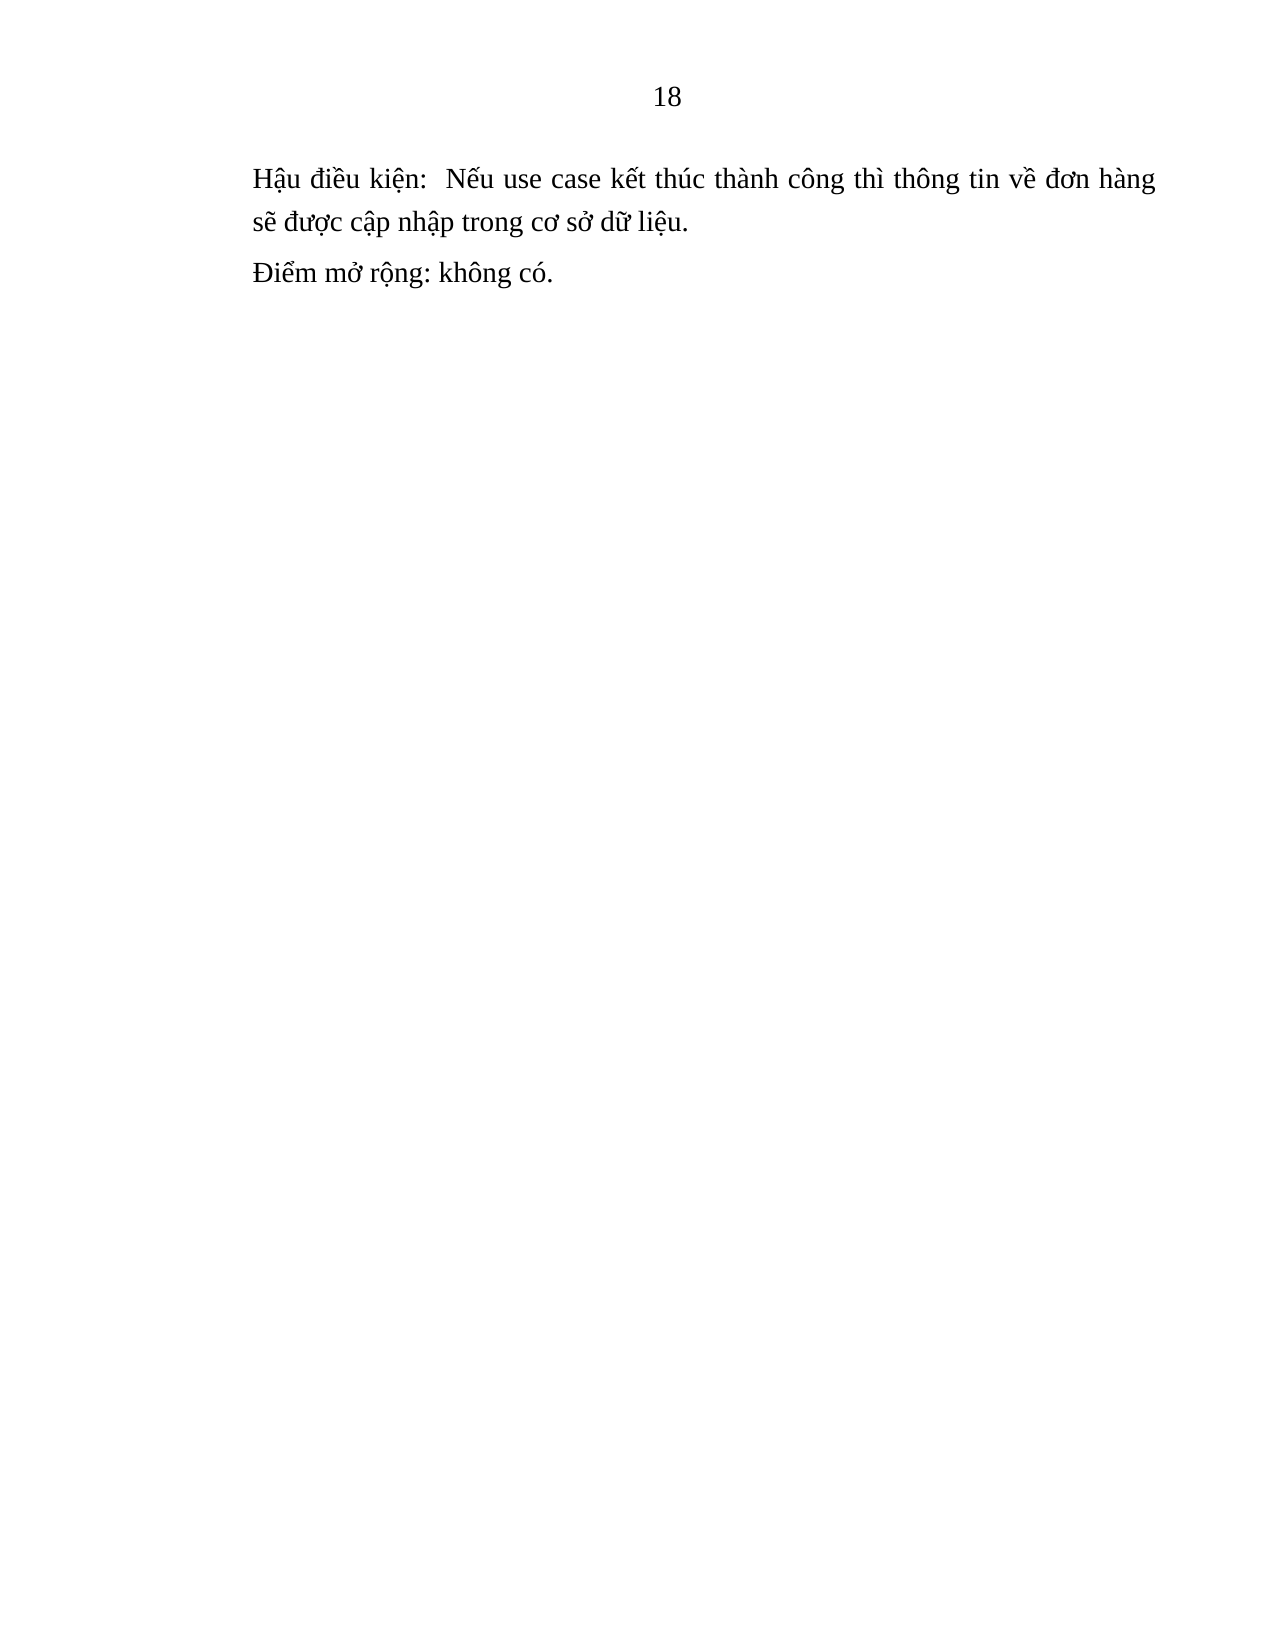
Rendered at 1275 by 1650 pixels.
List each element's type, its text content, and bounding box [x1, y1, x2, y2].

text Hậu điều kiện: Nếu use case kết thúc thành công thì thông tin về đơn hàng sẽ được cập nhập trong cơ sở dữ liệu. [252, 161, 1157, 238]
text Điểm mở rộng: không có. [252, 255, 1157, 289]
